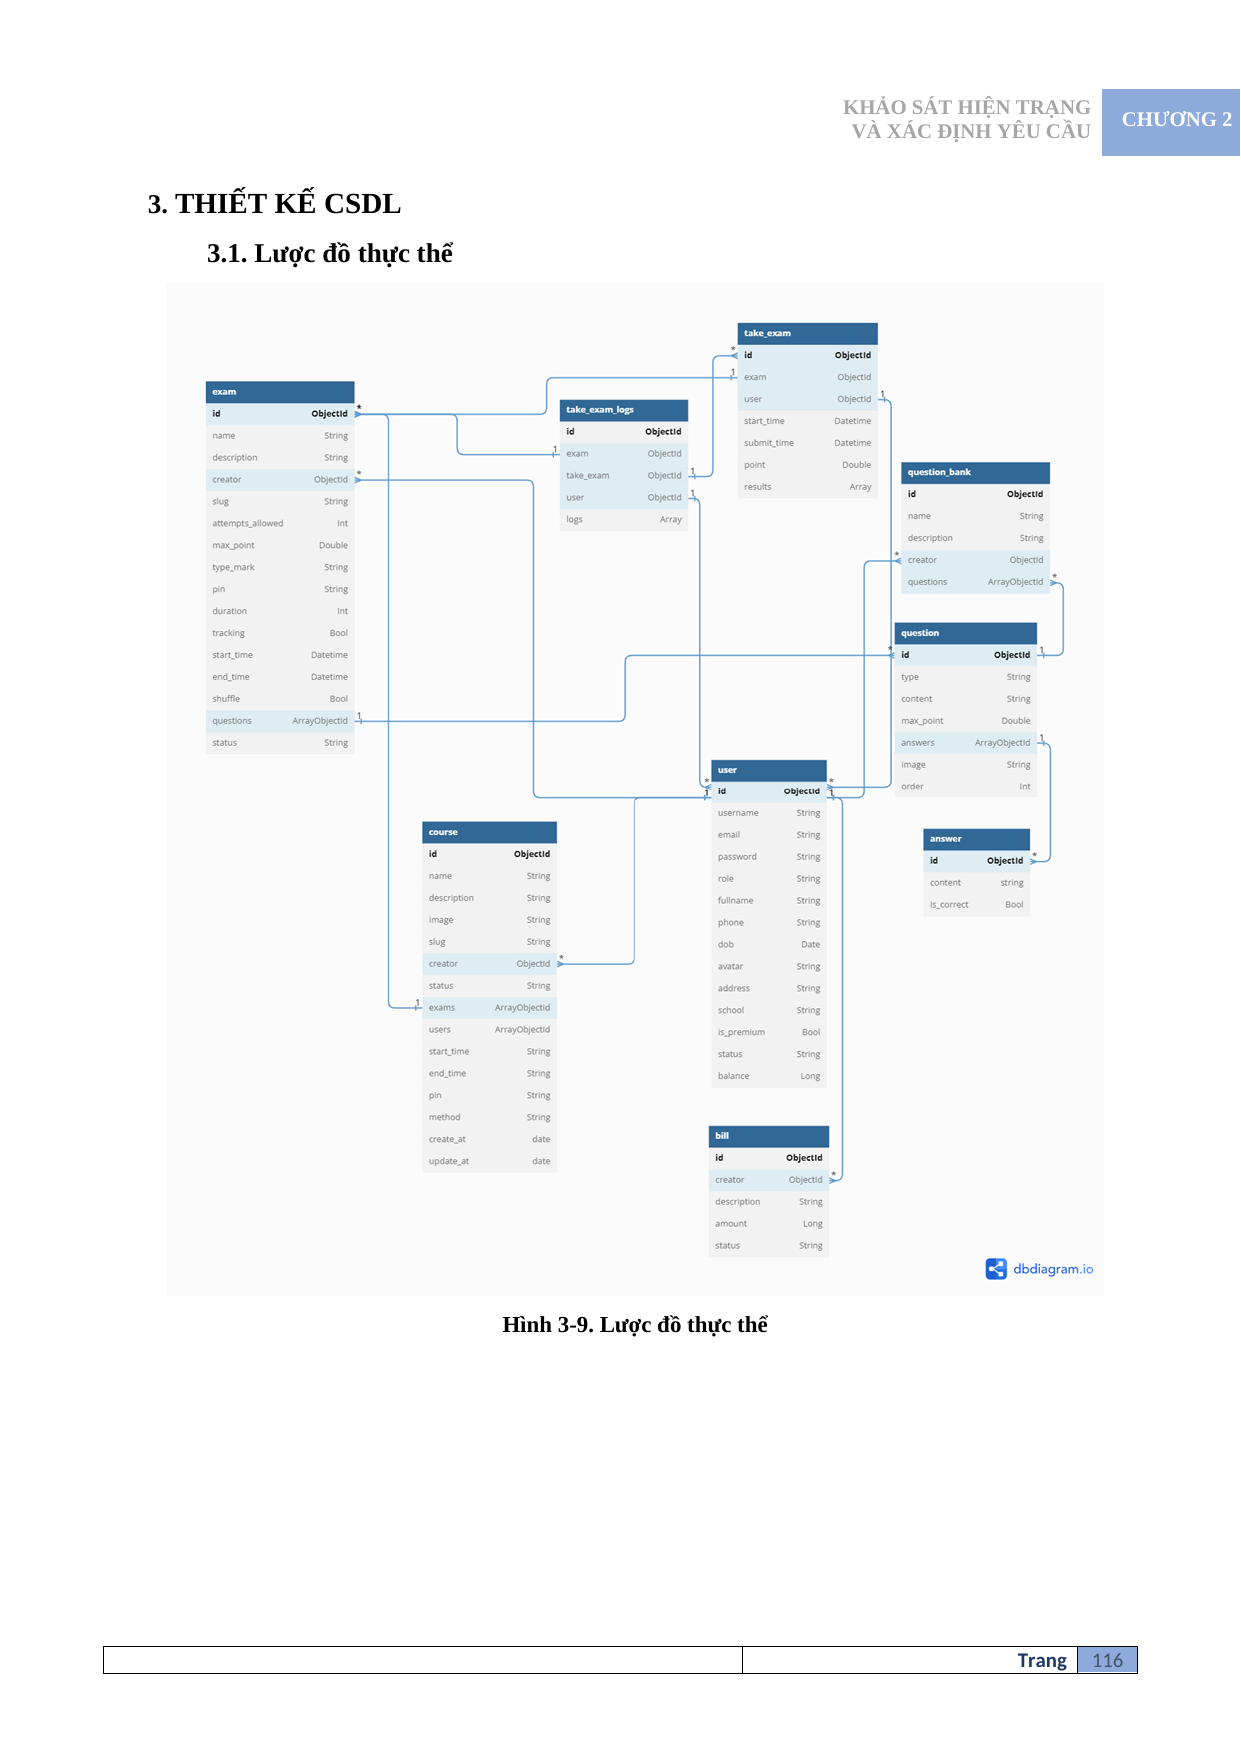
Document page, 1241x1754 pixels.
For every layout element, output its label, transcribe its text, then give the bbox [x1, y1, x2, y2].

picture [166, 283, 1104, 1296]
list THIẾT KẾ CSDL [148, 187, 1122, 220]
list Lược đồ thực thể [207, 237, 1122, 268]
